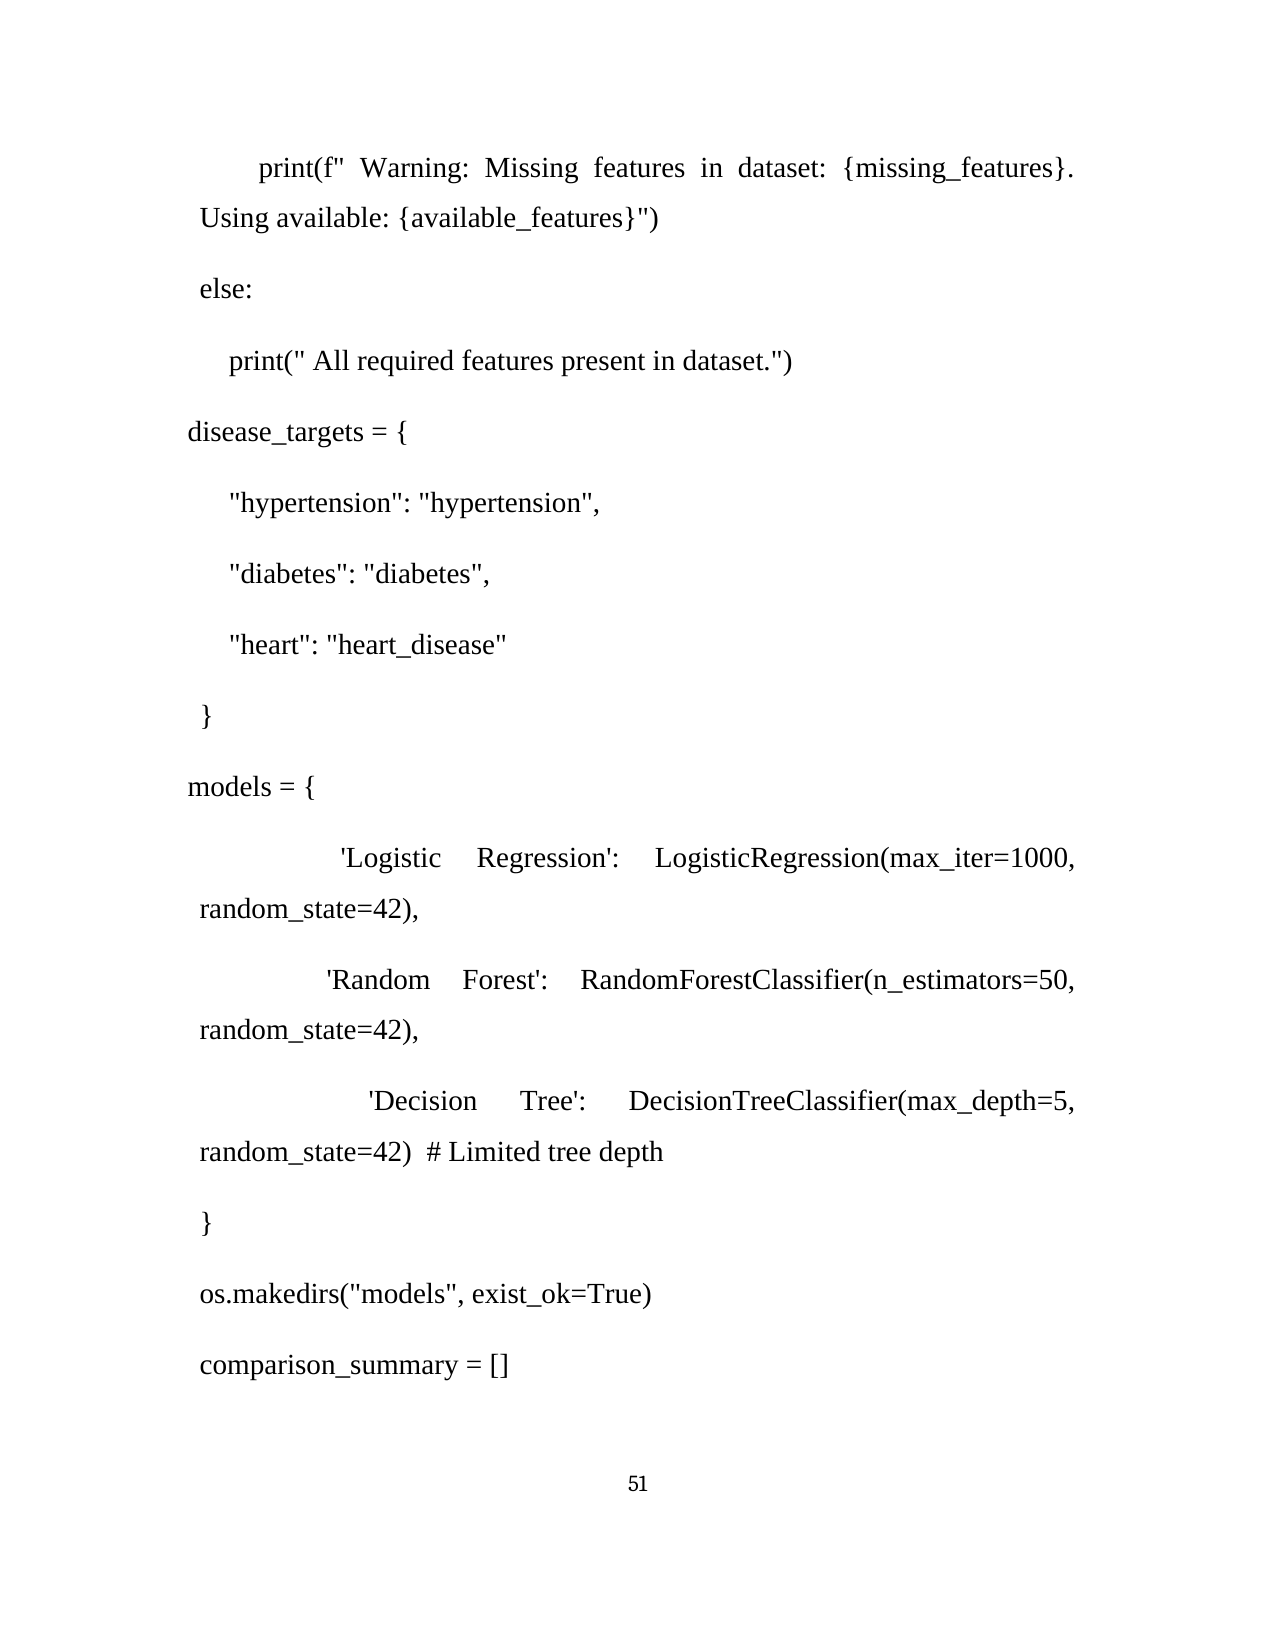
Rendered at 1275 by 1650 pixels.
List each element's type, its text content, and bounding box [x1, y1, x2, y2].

text 'Logistic Regression': LogisticRegression(max_iter=1000, random_state=42), [199, 841, 1076, 924]
text "heart": "heart_disease" [199, 627, 1076, 661]
text print(f" Warning: Missing features in dataset: {missing_features}. Using available: {available_features}") [199, 150, 1076, 234]
text 'Random Forest': RandomForestClassifier(n_estimators=50, random_state=42), [199, 962, 1076, 1046]
text os.makedirs("models", exist_ok=True) [199, 1276, 1076, 1310]
text "diabetes": "diabetes", [199, 556, 1076, 589]
text disease_targets = { [187, 414, 1076, 447]
text comparison_summary = [] [199, 1347, 1076, 1381]
text models = { [187, 769, 1076, 803]
text } [199, 1205, 1076, 1238]
text else: [199, 271, 1076, 305]
text } [199, 698, 1076, 732]
text "hypertension": "hypertension", [199, 485, 1076, 518]
text 'Decision Tree': DecisionTreeClassifier(max_depth=5, random_state=42) # Limited tree depth [199, 1083, 1076, 1167]
text print(" All required features present in dataset.") [199, 343, 1076, 376]
